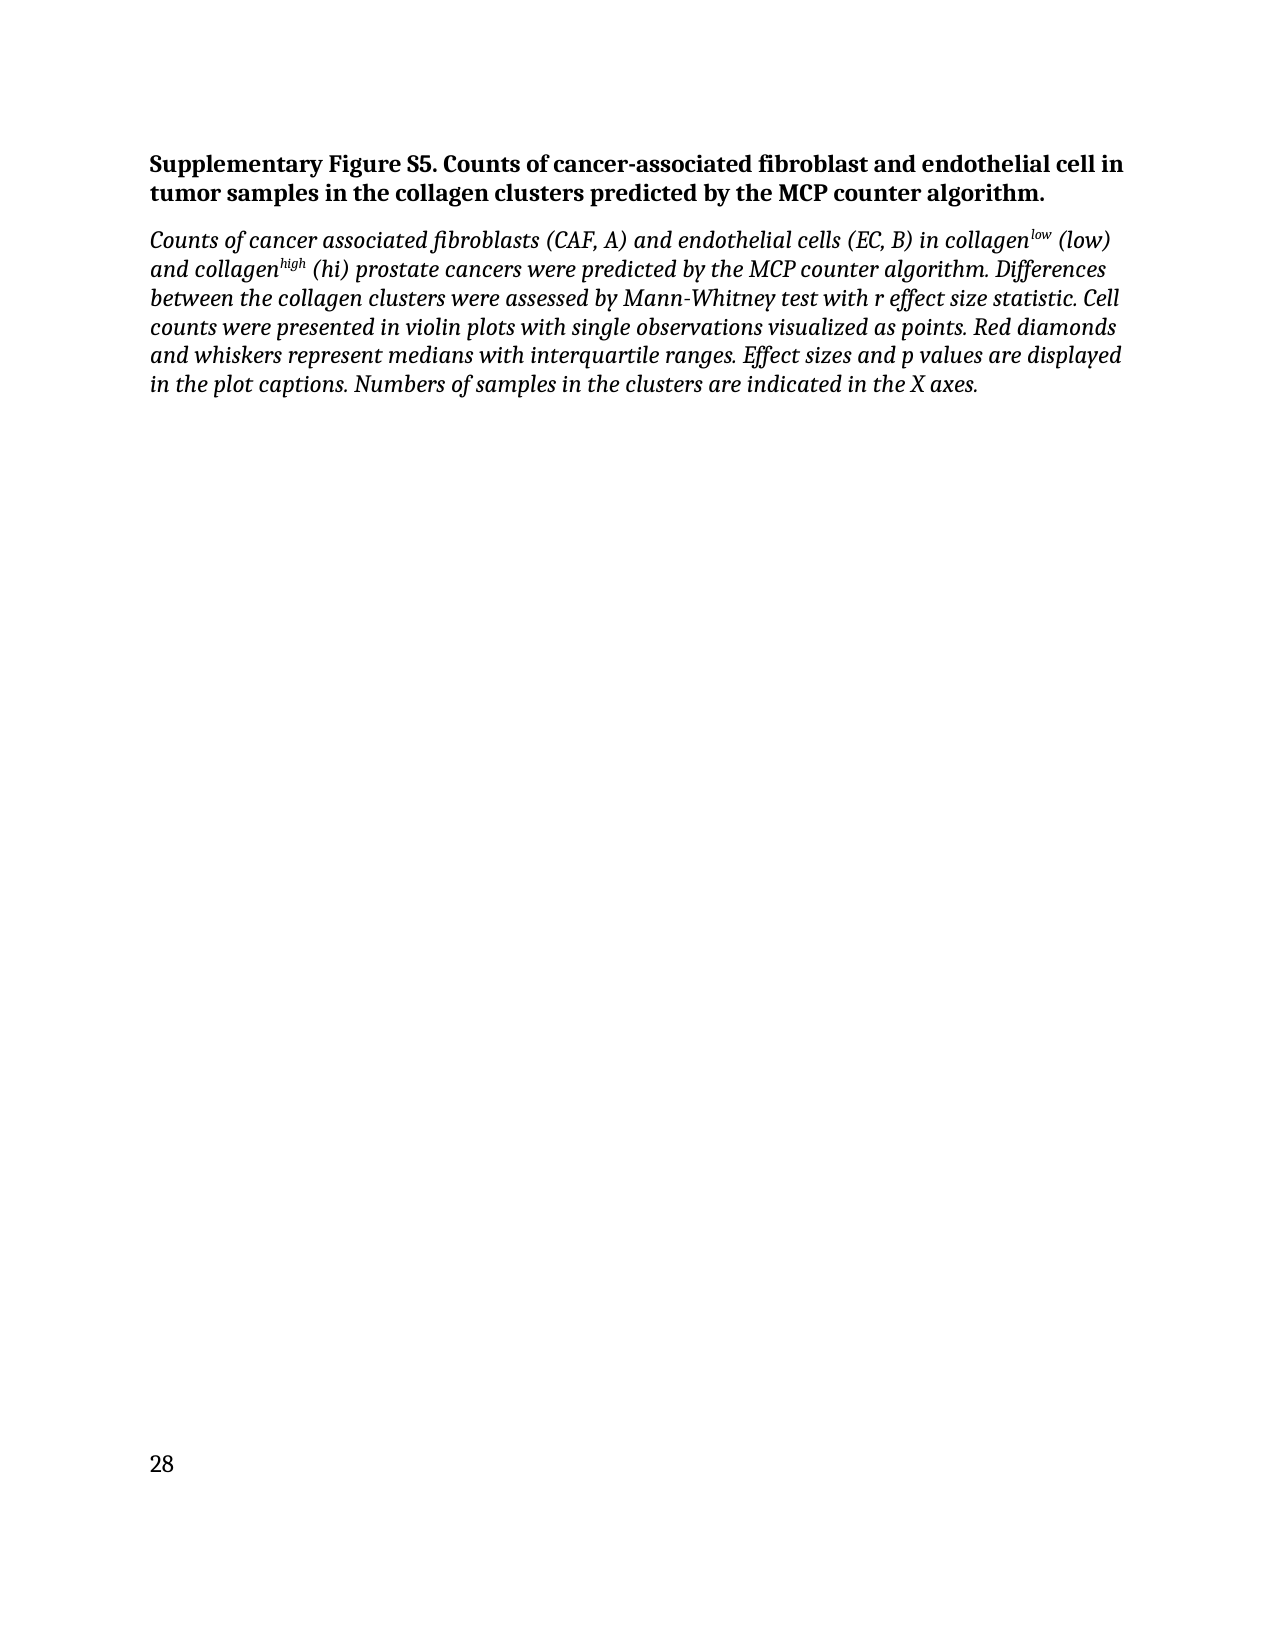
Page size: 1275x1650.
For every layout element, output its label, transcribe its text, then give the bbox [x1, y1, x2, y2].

text Counts of cancer associated fibroblasts (CAF, A) and endothelial cells (EC, B) in collagenlow (low) and collagenhigh (hi) prostate cancers were predicted by the MCP counter algorithm. Differences between the collagen clusters were assessed by Mann-Whitney test with r effect size statistic. Cell counts were presented in violin plots with single observations visualized as points. Red diamonds and whiskers represent medians with interquartile ranges. Effect sizes and p values are displayed in the plot captions. Numbers of samples in the clusters are indicated in the X axes. [150, 226, 1125, 399]
text Supplementary Figure S5. Counts of cancer-associated fibroblast and endothelial cell in tumor samples in the collagen clusters predicted by the MCP counter algorithm. [150, 150, 1125, 207]
